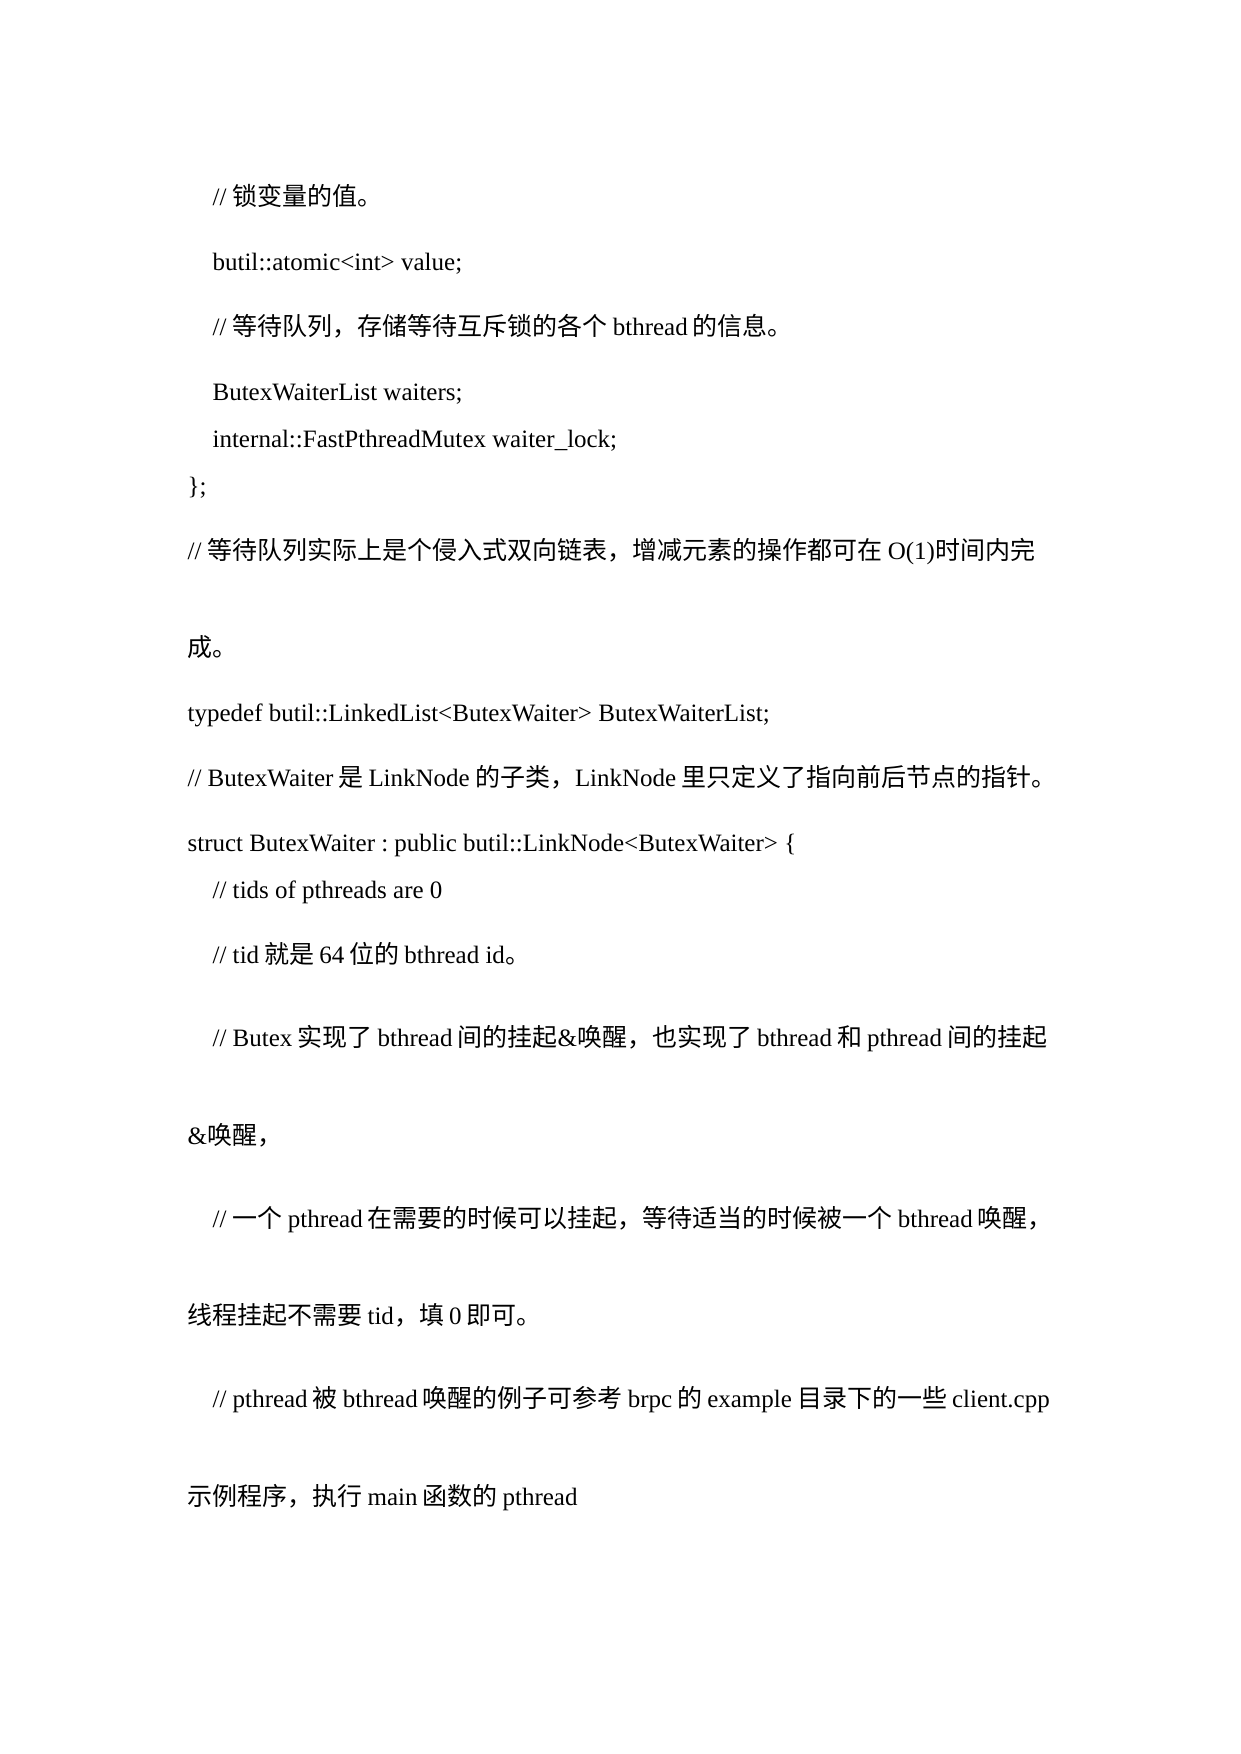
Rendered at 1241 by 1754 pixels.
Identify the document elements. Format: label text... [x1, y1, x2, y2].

text // 锁变量的值。 [187, 162, 1053, 227]
text // ButexWaiter是LinkNode的子类，LinkNode里只定义了指向前后节点的指针。 [187, 743, 1053, 808]
text internal::FastPthreadMutex waiter_lock; [187, 422, 1053, 454]
text // pthread被bthread唤醒的例子可参考brpc的example目录下的一些client.cpp示例程序，执行main函数的pthread [187, 1364, 1053, 1527]
text // Butex实现了bthread间的挂起&唤醒，也实现了bthread和pthread间的挂起&唤醒， [187, 1003, 1053, 1166]
text ButexWaiterList waiters; [187, 375, 1053, 408]
text }; [187, 469, 1053, 501]
text butil::atomic<int> value; [187, 245, 1053, 278]
text // 等待队列实际上是个侵入式双向链表，增减元素的操作都可在O(1)时间内完成。 [187, 516, 1053, 678]
text // 等待队列，存储等待互斥锁的各个bthread的信息。 [187, 292, 1053, 357]
text // tids of pthreads are 0 [187, 873, 1053, 906]
text struct ButexWaiter : public butil::LinkNode<ButexWaiter> { [187, 826, 1053, 859]
text // 一个pthread在需要的时候可以挂起，等待适当的时候被一个bthread唤醒，线程挂起不需要tid，填0即可。 [187, 1184, 1053, 1346]
text typedef butil::LinkedList<ButexWaiter> ButexWaiterList; [187, 696, 1053, 729]
text // tid就是64位的bthread id。 [187, 920, 1053, 985]
